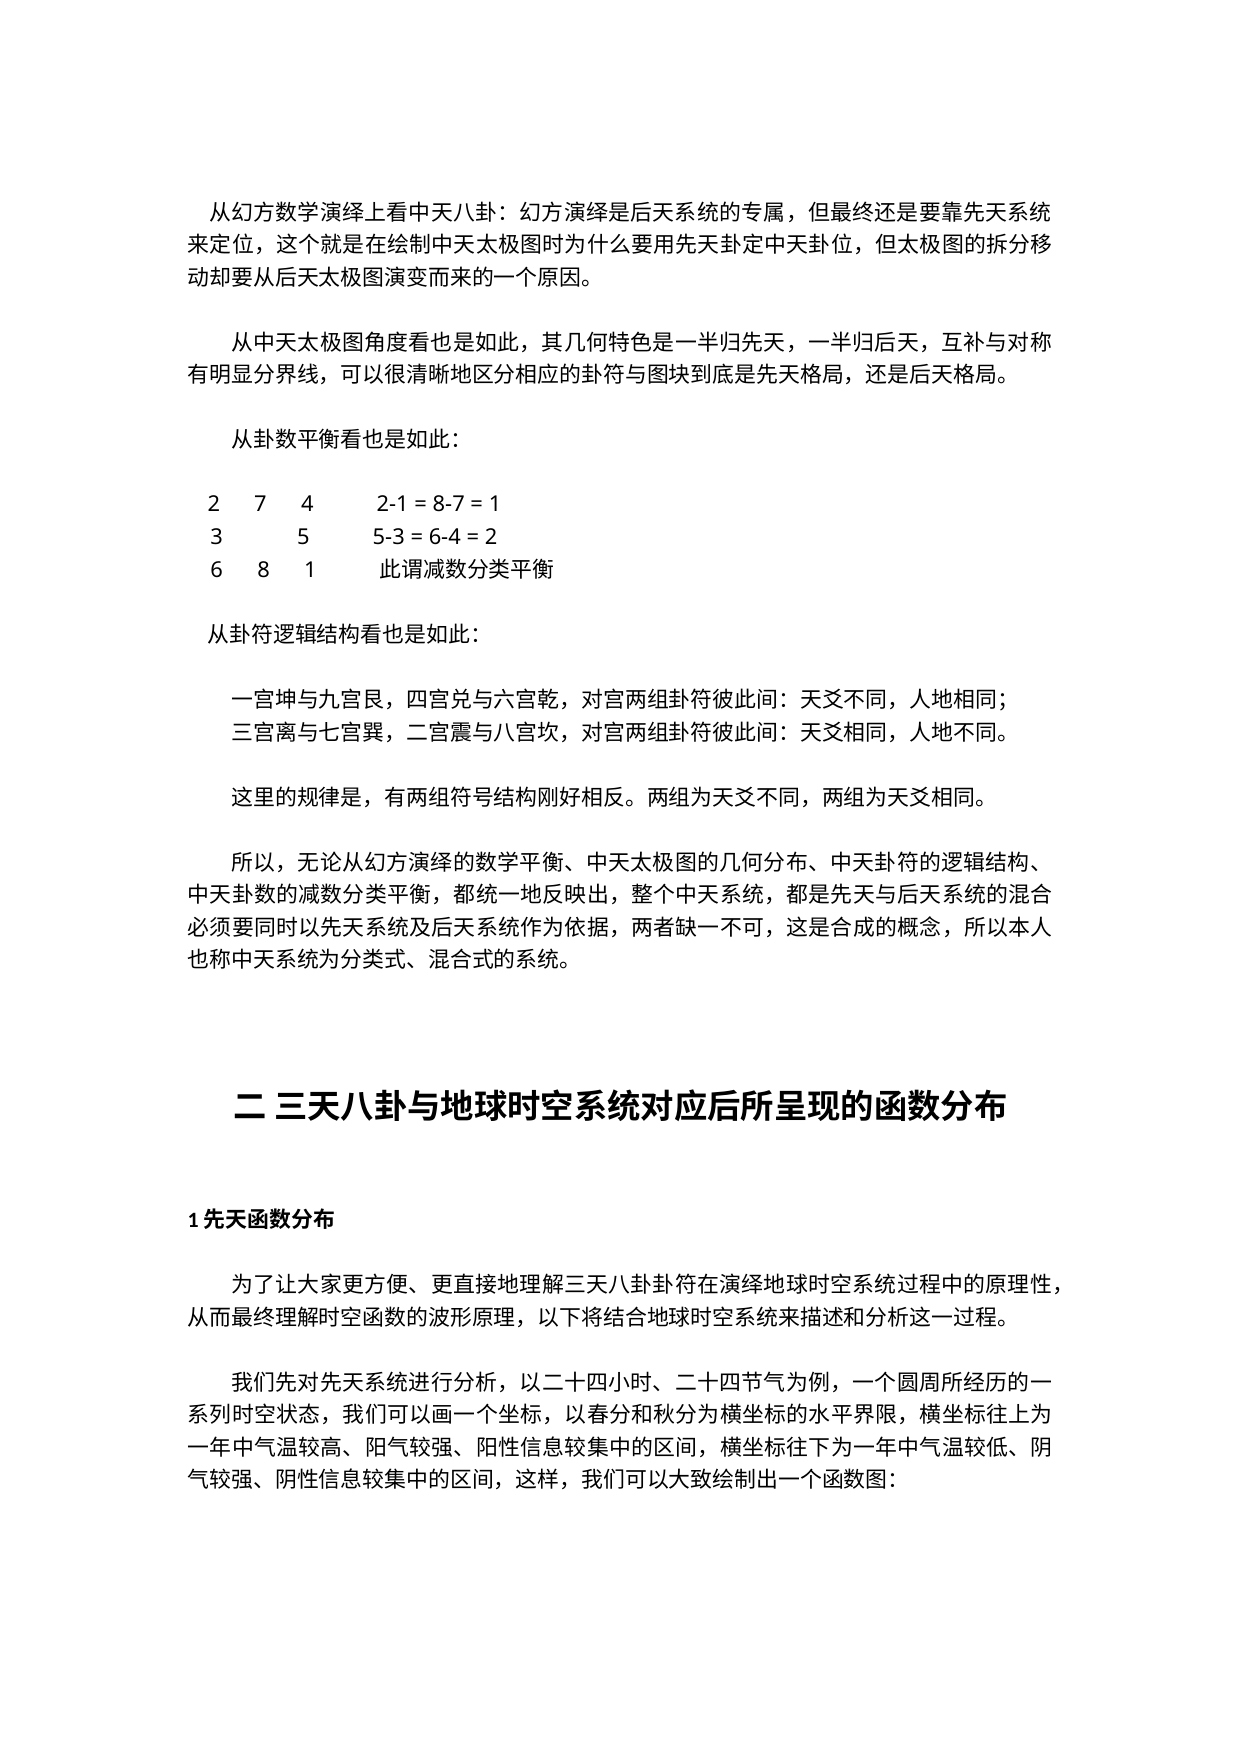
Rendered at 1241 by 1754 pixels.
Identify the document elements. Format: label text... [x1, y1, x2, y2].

text 从中天太极图角度看也是如此，其几何特色是一半归先天，一半归后天，互补与对称有明显分界线，可以很清晰地区分相应的卦符与图块到底是先天格局，还是后天格局。 [187, 324, 1053, 389]
text 一宫坤与九宫艮，四宫兑与六宫乾，对宫两组卦符彼此间：天爻不同，人地相同； 三宫离与七宫巽，二宫震与八宫坎，对宫两组卦符彼此间：天爻相同，人地不同。 [231, 682, 1053, 779]
text 为了让大家更方便、更直接地理解三天八卦卦符在演绎地球时空系统过程中的原理性，从而最终理解时空函数的波形原理，以下将结合地球时空系统来描述和分析这一过程。 [187, 1267, 1053, 1332]
text 1 先天函数分布 [187, 1202, 1053, 1234]
text 我们先对先天系统进行分析，以二十四小时、二十四节气为例，一个圆周所经历的一系列时空状态，我们可以画一个坐标，以春分和秋分为横坐标的水平界限，横坐标往上为一年中气温较高、阳气较强、阳性信息较集中的区间，横坐标往下为一年中气温较低、阴气较强、阴性信息较集中的区间，这样，我们可以大致绘制出一个函数图： [187, 1364, 1053, 1494]
text 所以，无论从幻方演绎的数学平衡、中天太极图的几何分布、中天卦符的逻辑结构、中天卦数的减数分类平衡，都统一地反映出，整个中天系统，都是先天与后天系统的混合，必须要同时以先天系统及后天系统作为依据，两者缺一不可，这是合成的概念，所以本人也称中天系统为分类式、混合式的系统。 [187, 844, 1053, 974]
text 从卦数平衡看也是如此： 2 7 4 2-1 = 8-7 = 1 3 5 5-3 = 6-4 = 2 6 8 1 此谓减数分类平衡 从卦符逻辑结构看也是如此： [187, 422, 1053, 649]
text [187, 162, 1053, 292]
text 二 三天八卦与地球时空系统对应后所呈现的函数分布 [187, 1072, 1053, 1137]
text 这里的规律是，有两组符号结构刚好相反。两组为天爻不同，两组为天爻相同。 [187, 779, 1053, 844]
